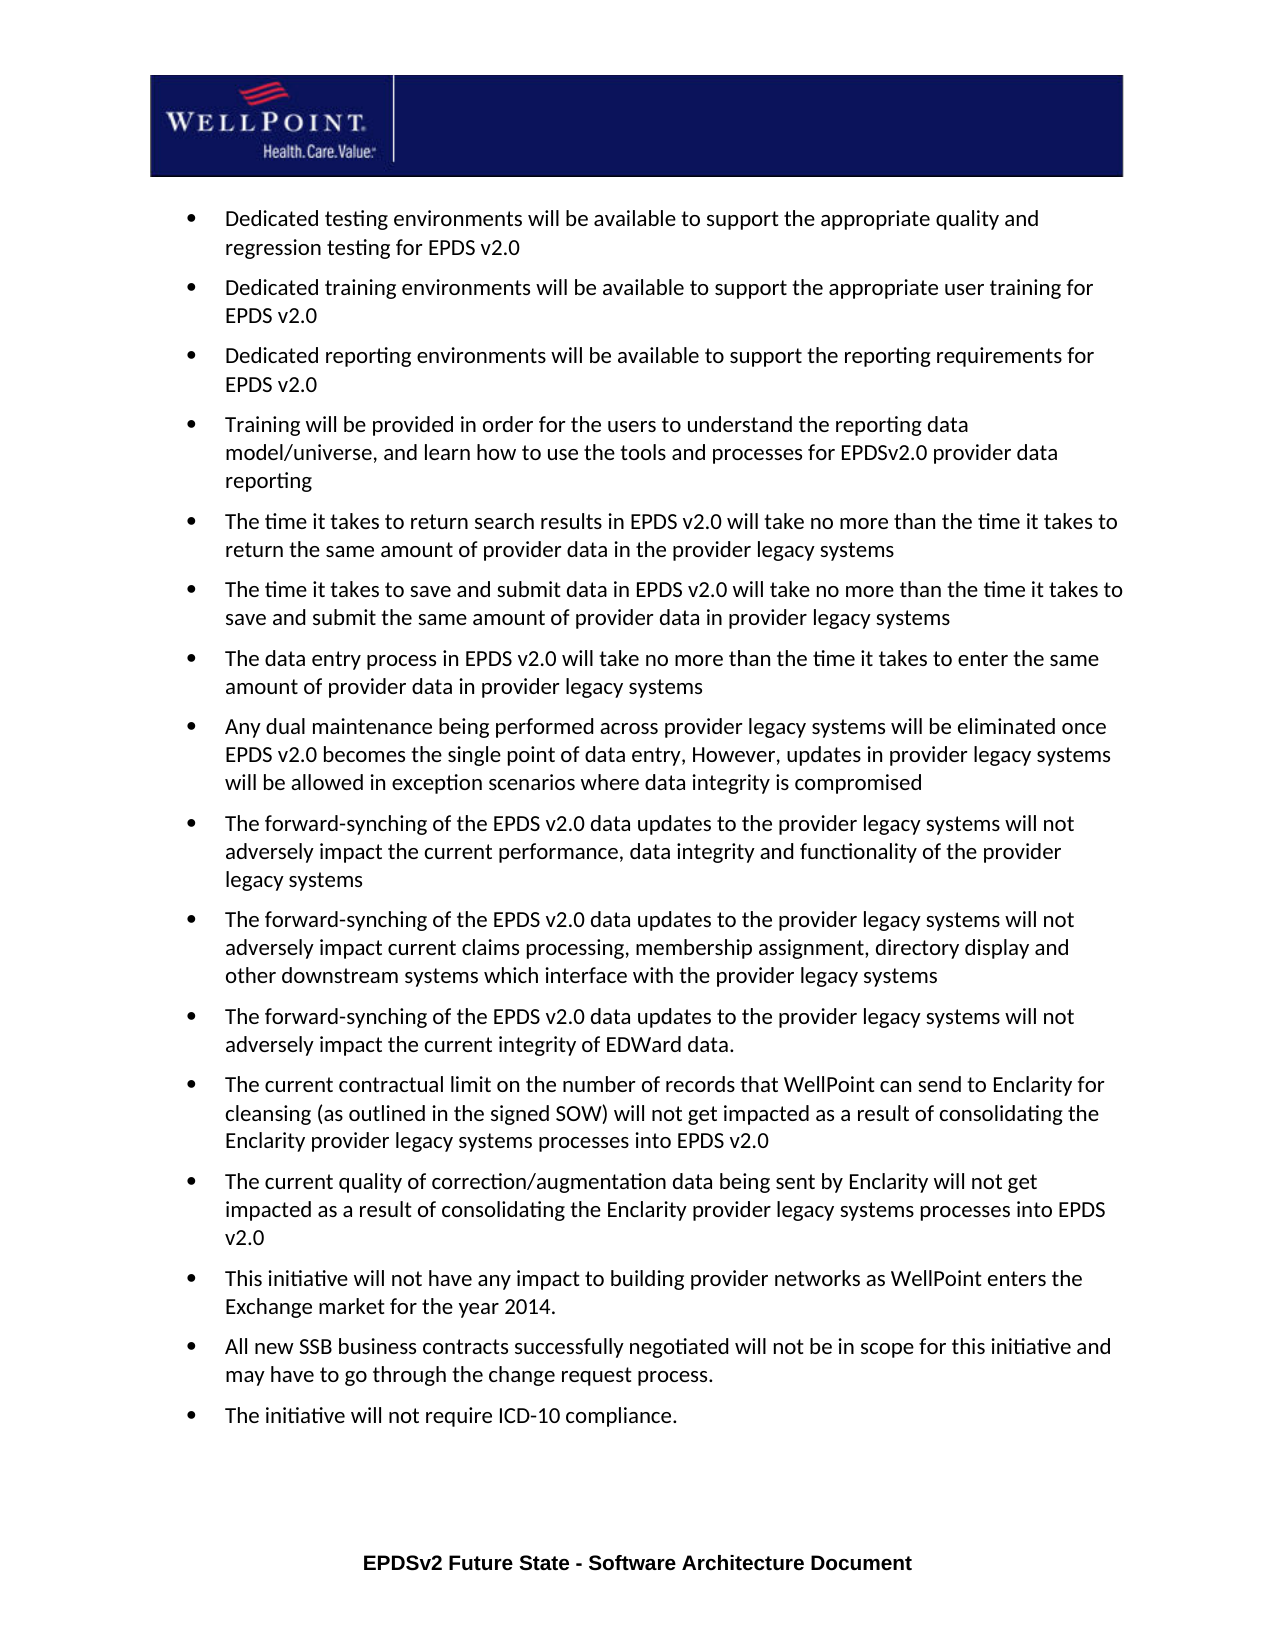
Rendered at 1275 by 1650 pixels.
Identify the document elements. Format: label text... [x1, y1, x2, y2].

list Dedicated testing environments will be available to support the appropriate quality and regression testing for EPDS v2.0 [187, 204, 1125, 261]
list Any dual maintenance being performed across provider legacy systems will be eliminated once EPDS v2.0 becomes the single point of data entry, However, updates in provider legacy systems will be allowed in exception scenarios where data integrity is compromised [187, 712, 1125, 796]
list The initiative will not require ICD-10 compliance. [187, 1401, 1125, 1429]
list Dedicated reporting environments will be available to support the reporting requirements for EPDS v2.0 [187, 342, 1125, 398]
list All new SSB business contracts successfully negotiated will not be in scope for this initiative and may have to go through the change request process. [187, 1332, 1125, 1388]
list This initiative will not have any impact to building provider networks as WellPoint enters the Exchange market for the year 2014. [187, 1264, 1125, 1320]
list The forward-synching of the EPDS v2.0 data updates to the provider legacy systems will not adversely impact current claims processing, membership assignment, directory display and other downstream systems which interface with the provider legacy systems [187, 906, 1125, 989]
list The forward-synching of the EPDS v2.0 data updates to the provider legacy systems will not adversely impact the current integrity of EDWard data. [187, 1002, 1125, 1058]
list The time it takes to save and submit data in EPDS v2.0 will take no more than the time it takes to save and submit the same amount of provider data in provider legacy systems [187, 575, 1125, 631]
list The forward-synching of the EPDS v2.0 data updates to the provider legacy systems will not adversely impact the current performance, data integrity and functionality of the provider legacy systems [187, 809, 1125, 893]
picture [150, 75, 1124, 177]
list Training will be provided in order for the users to understand the reporting data model/universe, and learn how to use the tools and processes for EPDSv2.0 provider data reporting [187, 410, 1125, 494]
list The current contractual limit on the number of records that WellPoint can send to Enclarity for cleansing (as outlined in the signed SOW) will not get impacted as a result of consolidating the Enclarity provider legacy systems processes into EPDS v2.0 [187, 1071, 1125, 1155]
list The time it takes to return search results in EPDS v2.0 will take no more than the time it takes to return the same amount of provider data in the provider legacy systems [187, 507, 1125, 563]
list Dedicated training environments will be available to support the appropriate user training for EPDS v2.0 [187, 273, 1125, 329]
list The current quality of correction/augmentation data being sent by Enclarity will not get impacted as a result of consolidating the Enclarity provider legacy systems processes into EPDS v2.0 [187, 1167, 1125, 1251]
list The data entry process in EPDS v2.0 will take no more than the time it takes to enter the same amount of provider data in provider legacy systems [187, 644, 1125, 700]
